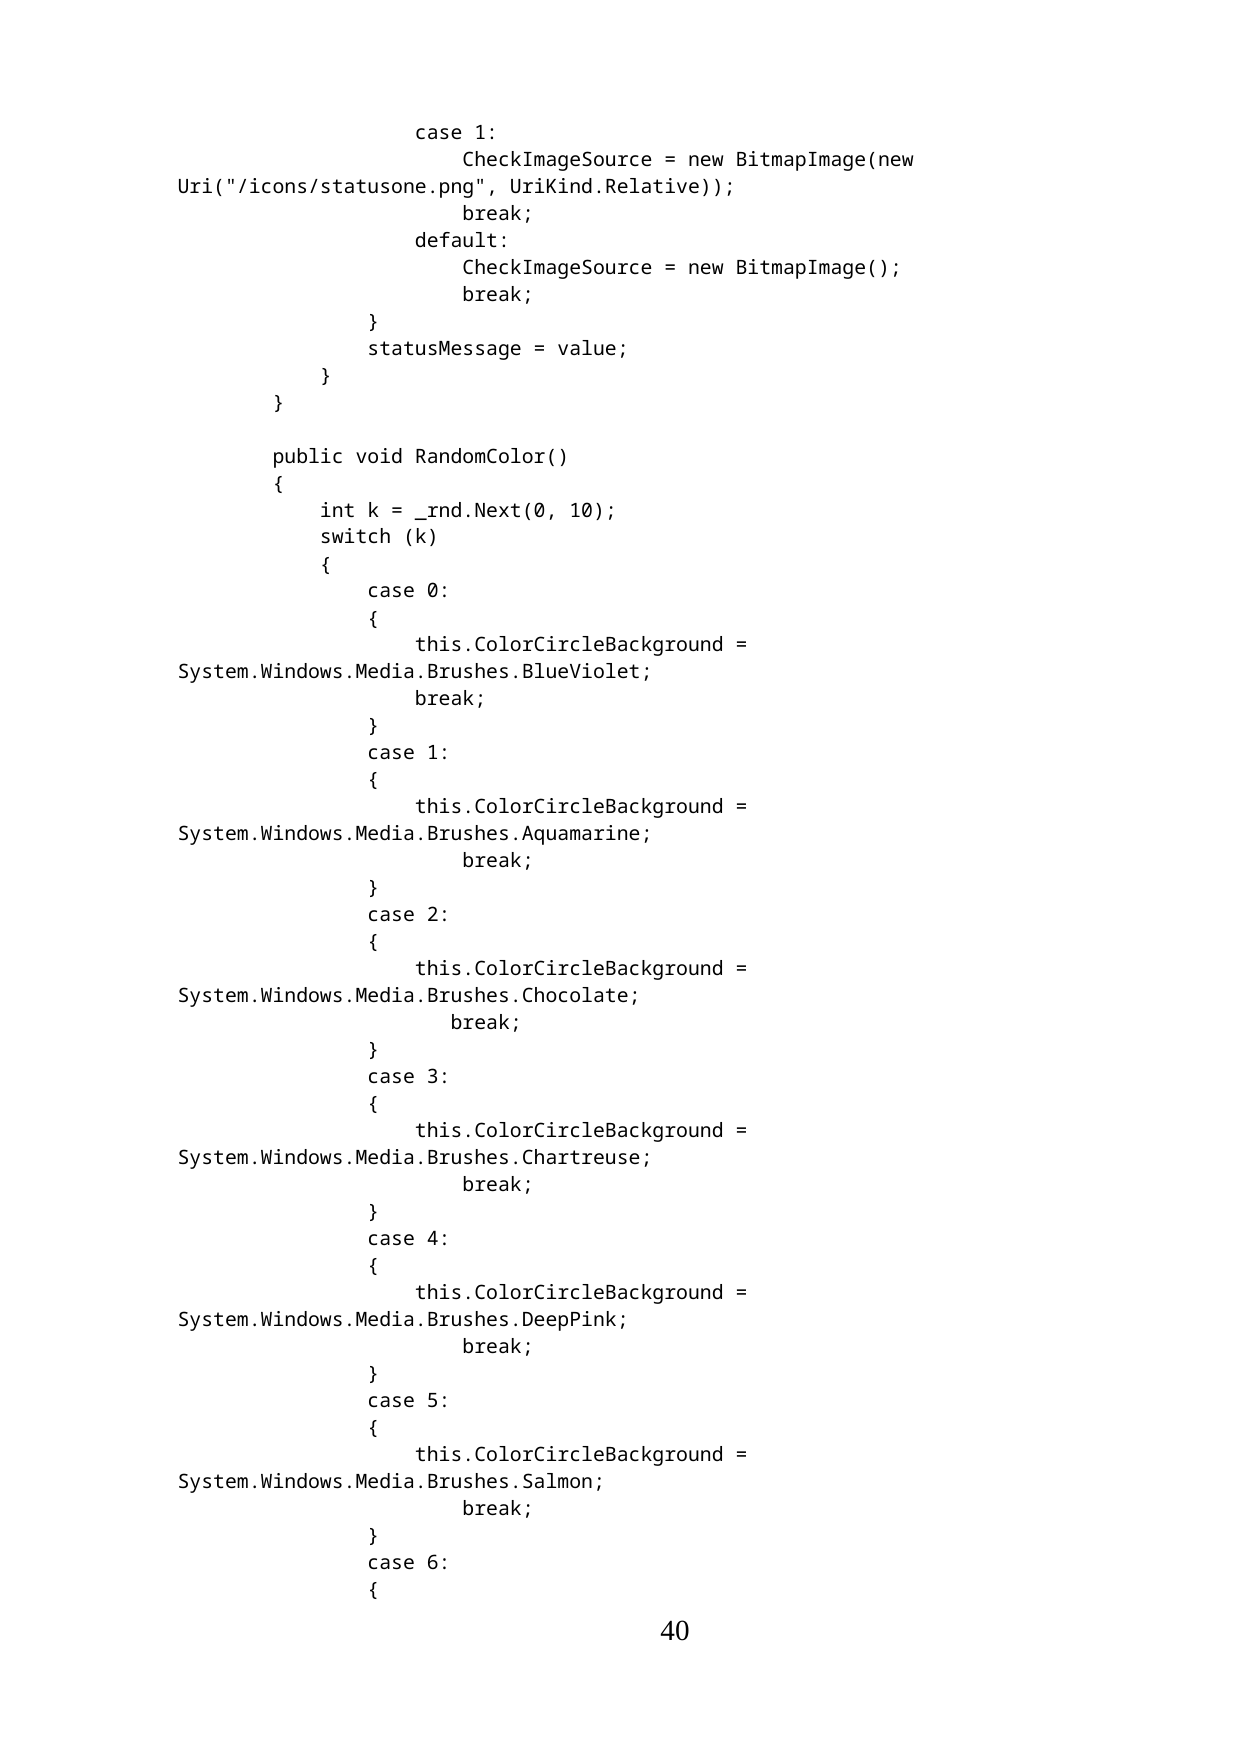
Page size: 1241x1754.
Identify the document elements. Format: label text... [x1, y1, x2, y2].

text { [177, 1575, 1181, 1602]
text this.ColorCircleBackground = System.Windows.Media.Brushes.Chocolate; [177, 954, 1181, 1008]
text int k = _rnd.Next(0, 10); [177, 496, 1181, 523]
text default: [177, 226, 1181, 253]
text } [177, 1521, 1181, 1548]
text this.ColorCircleBackground = System.Windows.Media.Brushes.BlueViolet; [177, 631, 1181, 685]
text break; [177, 1332, 1181, 1359]
text break; [177, 685, 1181, 712]
text switch (k) [177, 523, 1181, 550]
text { [177, 1089, 1181, 1116]
text break; [177, 280, 1181, 307]
text } [177, 1035, 1181, 1062]
text this.ColorCircleBackground = System.Windows.Media.Brushes.DeepPink; [177, 1278, 1181, 1332]
text case 3: [177, 1062, 1181, 1089]
text case 1: [177, 118, 1181, 145]
text case 0: [177, 577, 1181, 604]
text } [177, 873, 1181, 901]
text break; [177, 1170, 1181, 1197]
text { [177, 766, 1181, 793]
text { [177, 927, 1181, 954]
text case 1: [177, 739, 1181, 766]
text break; [177, 199, 1181, 226]
text { [177, 550, 1181, 577]
text this.ColorCircleBackground = System.Windows.Media.Brushes.Salmon; [177, 1440, 1181, 1494]
text { [177, 1413, 1181, 1440]
text { [177, 1251, 1181, 1278]
text } [177, 1197, 1181, 1224]
text public void RandomColor() [177, 442, 1181, 469]
text } [177, 307, 1181, 334]
text } [177, 1359, 1181, 1386]
text { [177, 469, 1181, 496]
text statusMessage = value; [177, 334, 1181, 361]
text break; [177, 847, 1181, 873]
text CheckImageSource = new BitmapImage(new Uri("/icons/statusone.png", UriKind.Relative)); [177, 145, 1181, 199]
text case 4: [177, 1224, 1181, 1251]
text case 6: [177, 1548, 1181, 1575]
text this.ColorCircleBackground = System.Windows.Media.Brushes.Chartreuse; [177, 1116, 1181, 1170]
text CheckImageSource = new BitmapImage(); [177, 253, 1181, 280]
text } [177, 388, 1181, 415]
text { [177, 604, 1181, 631]
text case 5: [177, 1386, 1181, 1413]
text this.ColorCircleBackground = System.Windows.Media.Brushes.Aquamarine; [177, 793, 1181, 847]
text case 2: [177, 901, 1181, 927]
text } [177, 361, 1181, 388]
text break; [177, 1008, 1181, 1035]
text } [177, 712, 1181, 739]
text break; [177, 1494, 1181, 1521]
